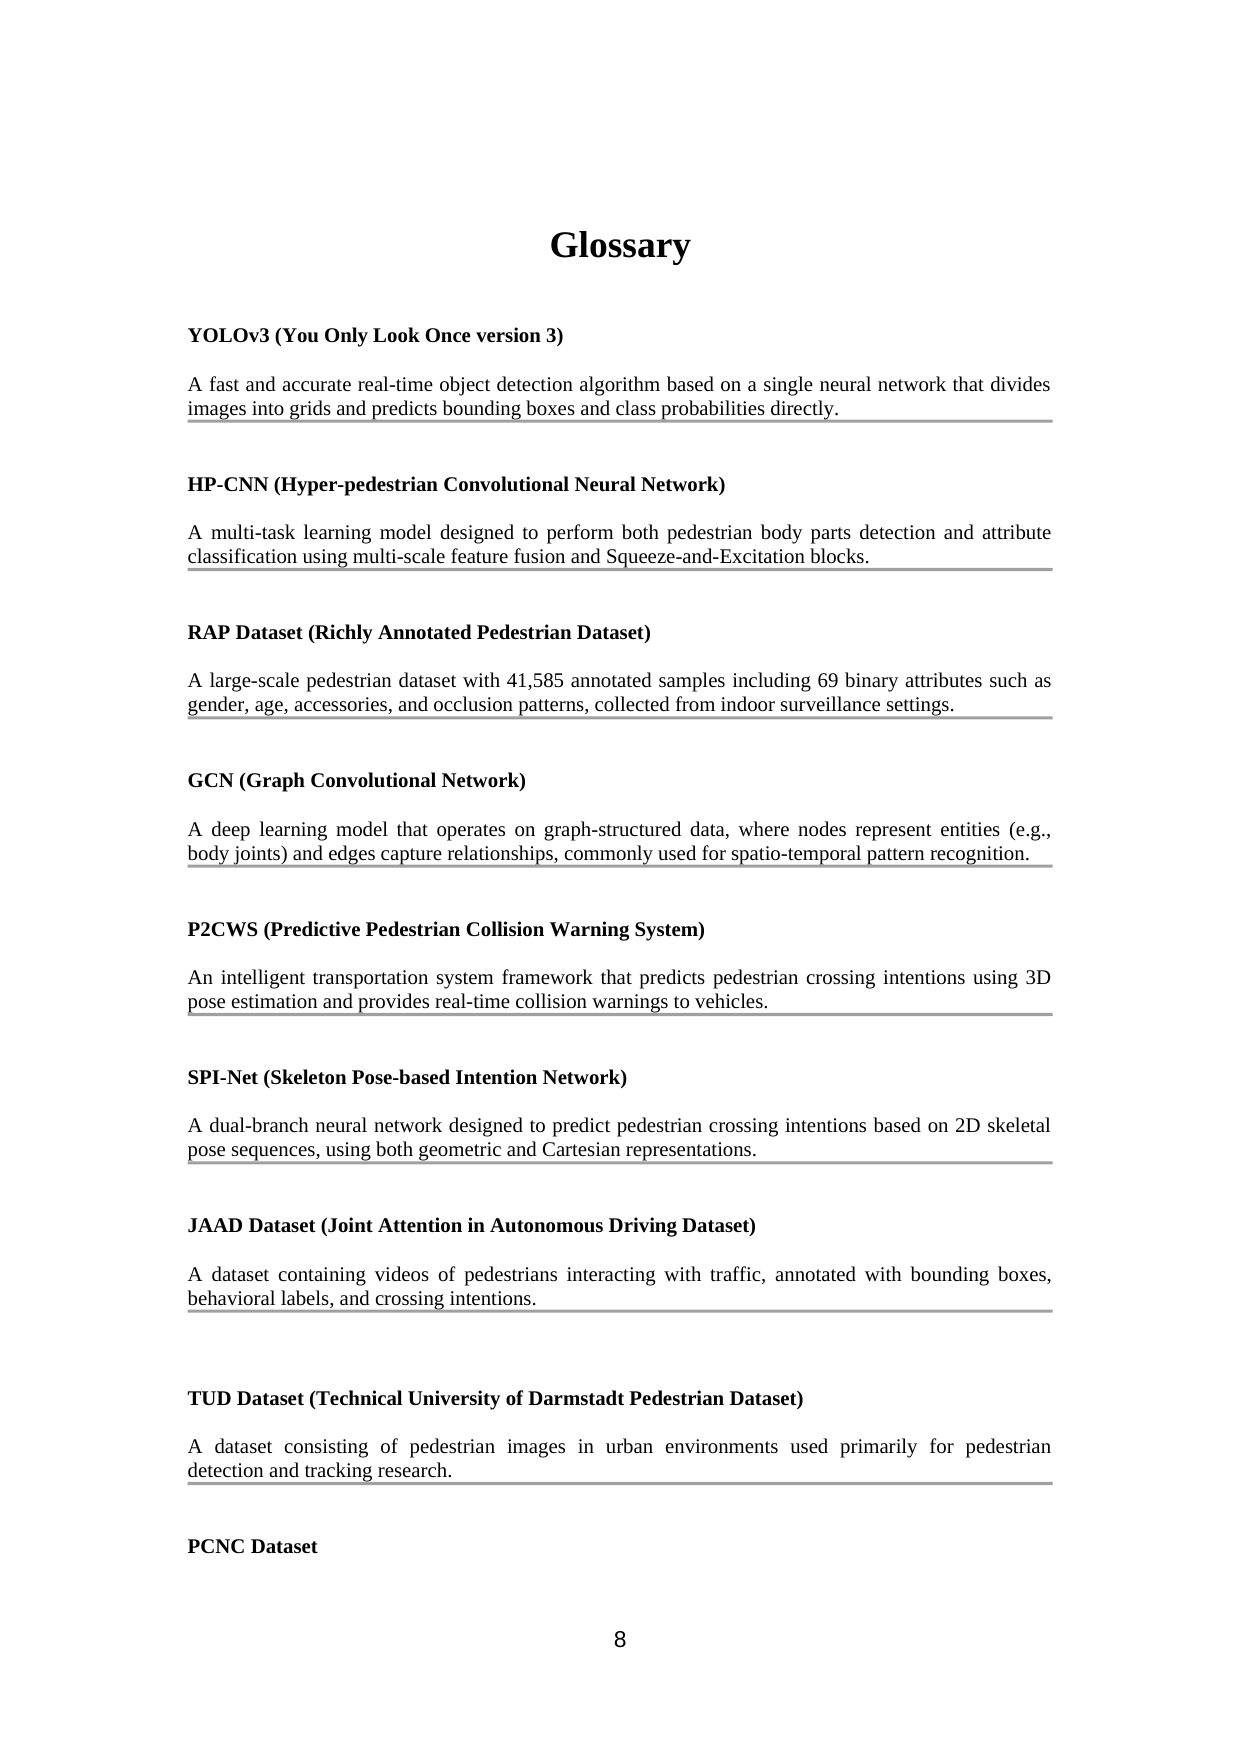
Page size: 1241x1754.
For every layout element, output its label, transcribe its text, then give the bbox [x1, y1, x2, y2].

text A dataset containing videos of pedestrians interacting with traffic, annotated with bounding boxes, behavioral labels, and crossing intentions. [187, 1261, 1053, 1309]
text An intelligent transportation system framework that predicts pedestrian crossing intentions using 3D pose estimation and provides real-time collision warnings to vehicles. [187, 965, 1053, 1012]
text YOLOv3 (You Only Look Once version 3) [187, 323, 1053, 347]
text A fast and accurate real-time object detection algorithm based on a single neural network that divides images into grids and predicts bounding boxes and class probabilities directly. [187, 371, 1053, 419]
subtitle Glossary [187, 222, 1053, 265]
text A dual-branch neural network designed to predict pedestrian crossing intentions based on 2D skeletal pose sequences, using both geometric and Cartesian representations. [187, 1113, 1053, 1161]
text SPI-Net (Skeleton Pose-based Intention Network) [187, 1065, 1053, 1089]
text JAAD Dataset (Joint Attention in Autonomous Driving Dataset) [187, 1213, 1053, 1237]
text A deep learning model that operates on graph-structured data, where nodes represent entities (e.g., body joints) and edges capture relationships, commonly used for spatio-temporal pattern recognition. [187, 816, 1053, 864]
text GCN (Graph Convolutional Network) [187, 768, 1053, 792]
text TUD Dataset (Technical University of Darmstadt Pedestrian Dataset) [187, 1386, 1053, 1410]
text A dataset consisting of pedestrian images in urban environments used primarily for pedestrian detection and tracking research. [187, 1434, 1053, 1481]
text HP-CNN (Hyper-pedestrian Convolutional Neural Network) [187, 472, 1053, 496]
text RAP Dataset (Richly Annotated Pedestrian Dataset) [187, 620, 1053, 644]
text P2CWS (Predictive Pedestrian Collision Warning System) [187, 917, 1053, 941]
text PCNC Dataset [187, 1534, 1053, 1558]
text A multi-task learning model designed to perform both pedestrian body parts detection and attribute classification using multi-scale feature fusion and Squeeze-and-Excitation blocks. [187, 520, 1053, 567]
text A large-scale pedestrian dataset with 41,585 annotated samples including 69 binary attributes such as gender, age, accessories, and occlusion patterns, collected from indoor surveillance settings. [187, 668, 1053, 716]
